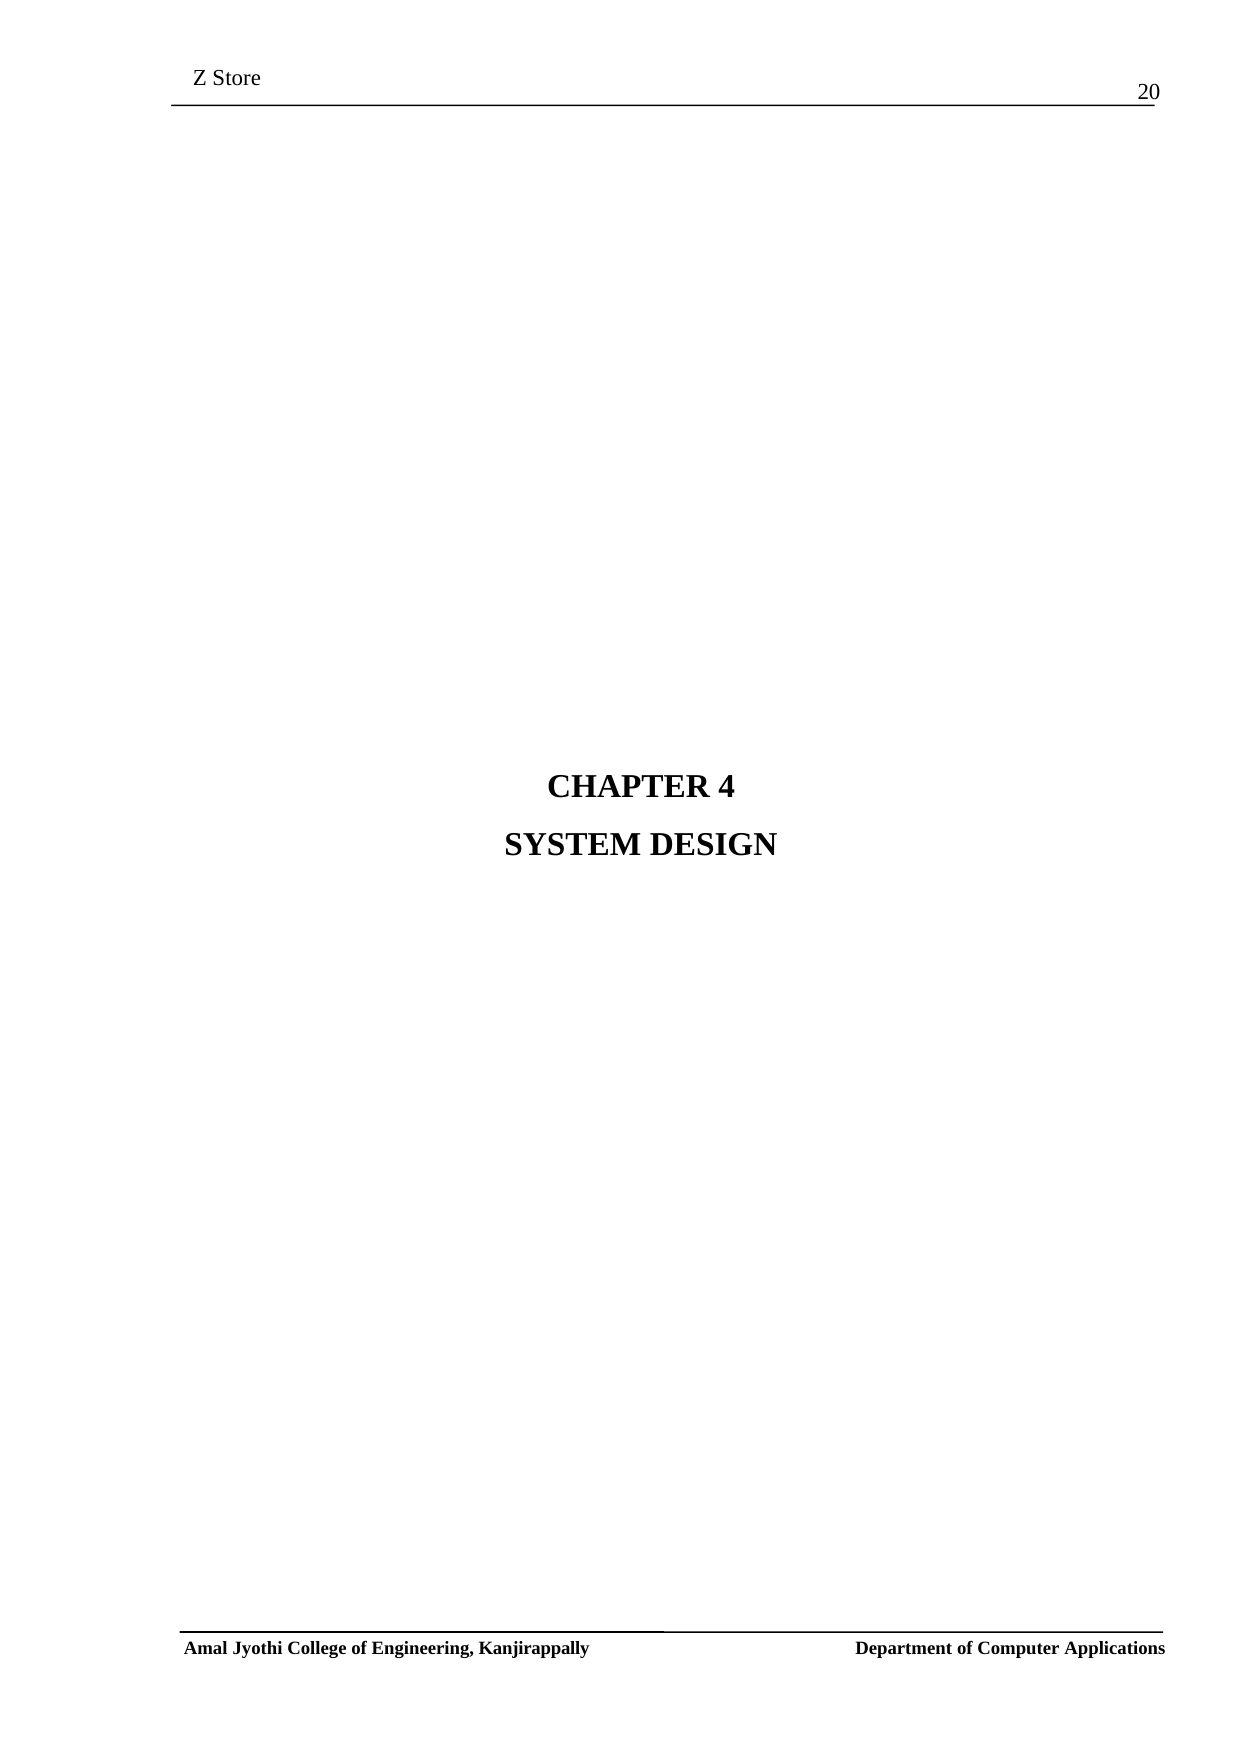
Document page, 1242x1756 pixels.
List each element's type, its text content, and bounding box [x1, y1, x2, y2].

subtitle SYSTEM DESIGN [133, 824, 1146, 863]
subtitle CHAPTER 4 [133, 767, 1146, 805]
